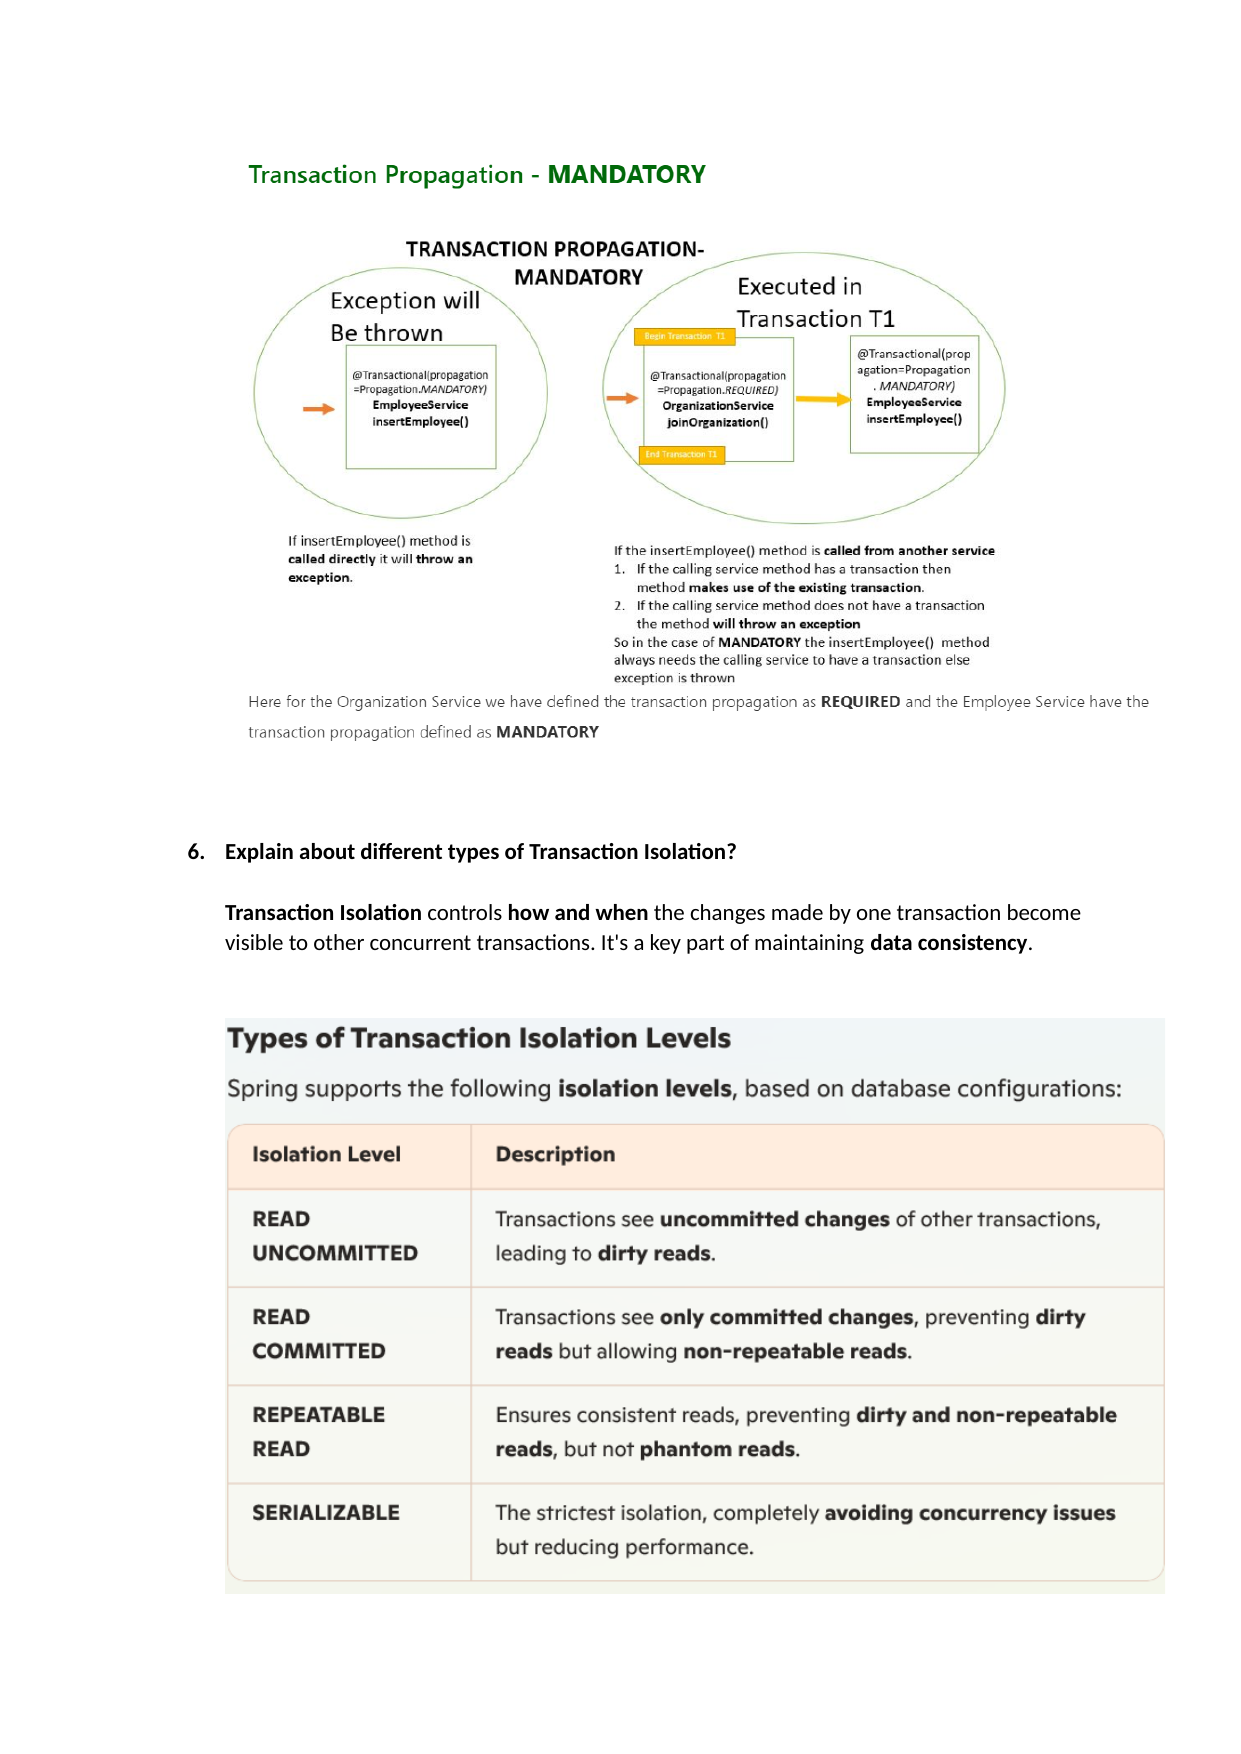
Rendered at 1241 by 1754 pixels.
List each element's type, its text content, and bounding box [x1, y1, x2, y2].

list Explain about different types of Transaction Isolation? [187, 837, 1090, 865]
picture [225, 150, 1166, 745]
picture [225, 1018, 1166, 1594]
list Transaction Isolation controls how and when the changes made by one transaction become visible to other concurrent transactions. It's a key part of maintaining data consistency. [225, 898, 1090, 956]
